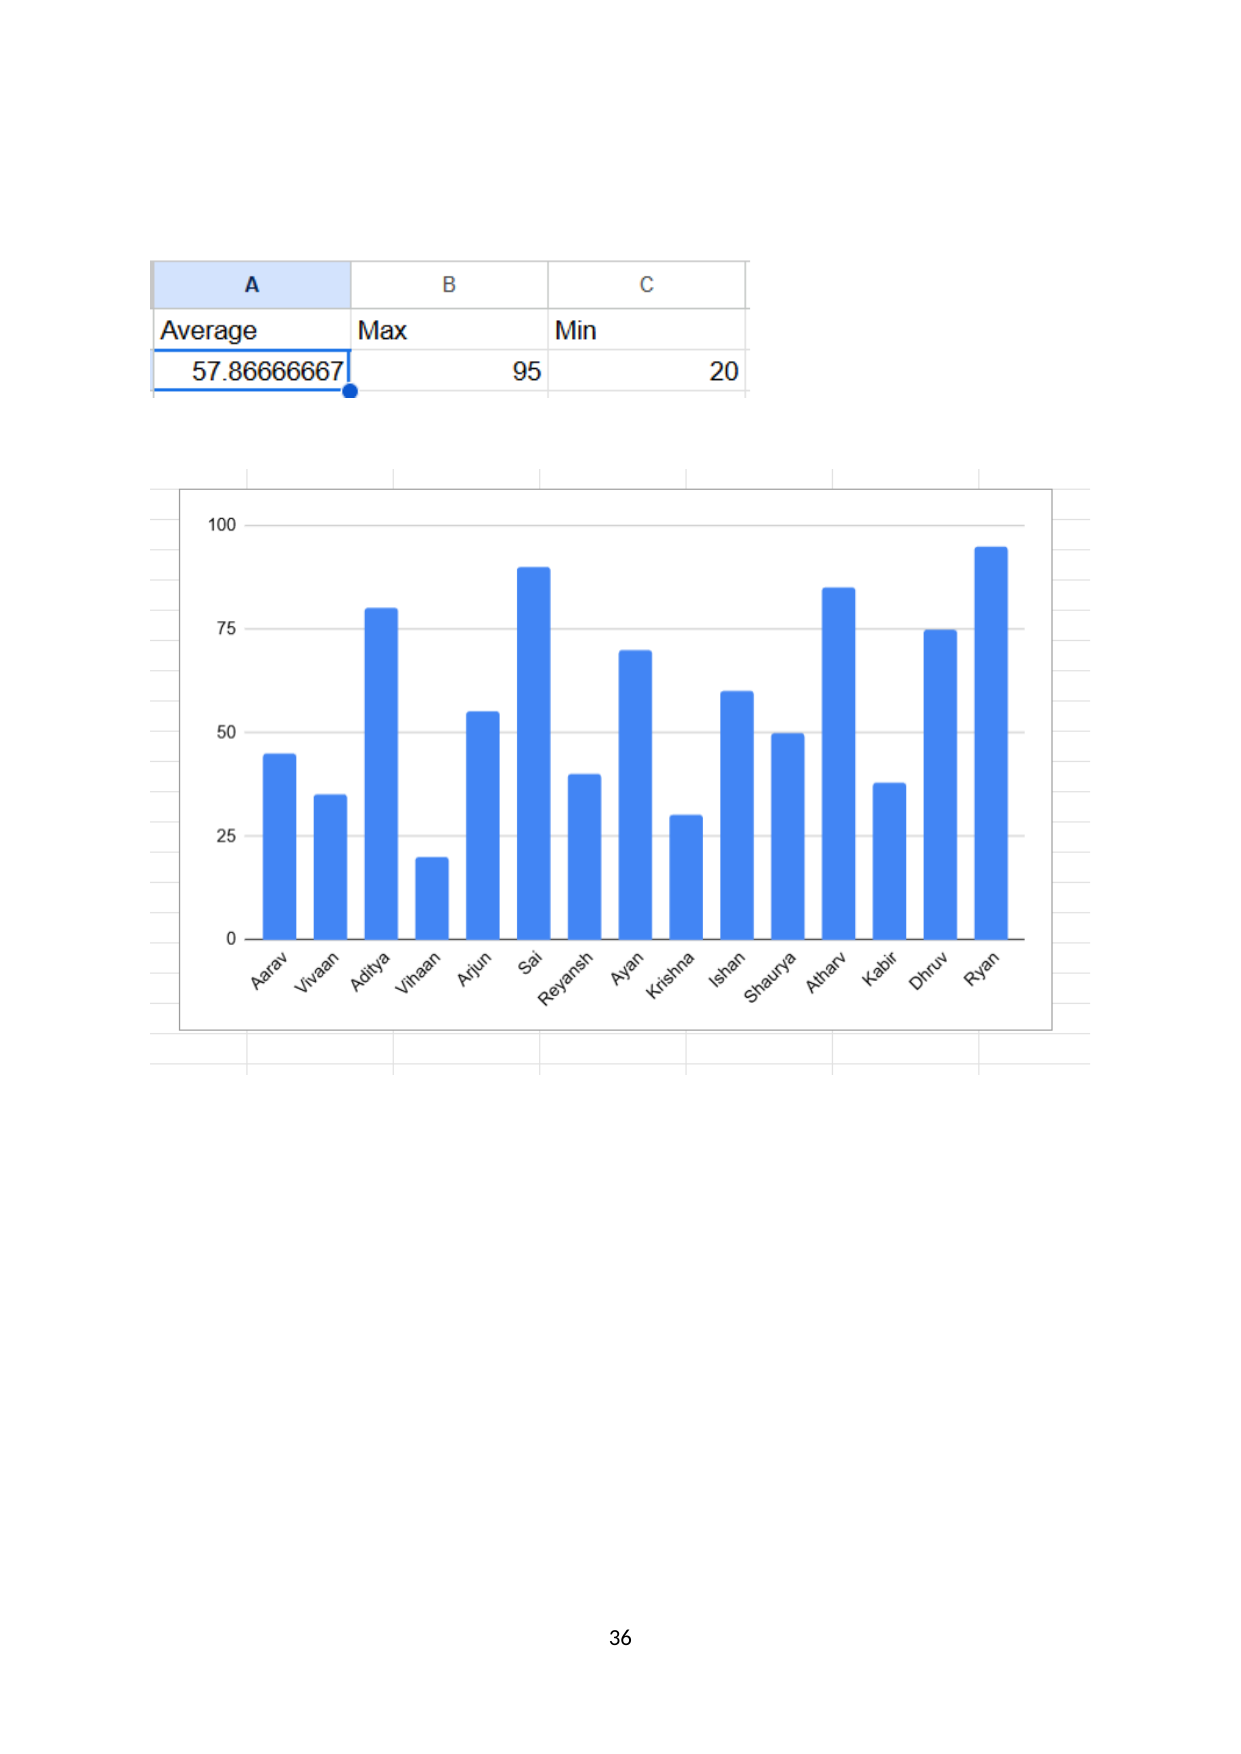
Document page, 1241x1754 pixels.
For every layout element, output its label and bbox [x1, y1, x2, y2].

picture [150, 469, 1091, 1075]
picture [150, 256, 750, 398]
